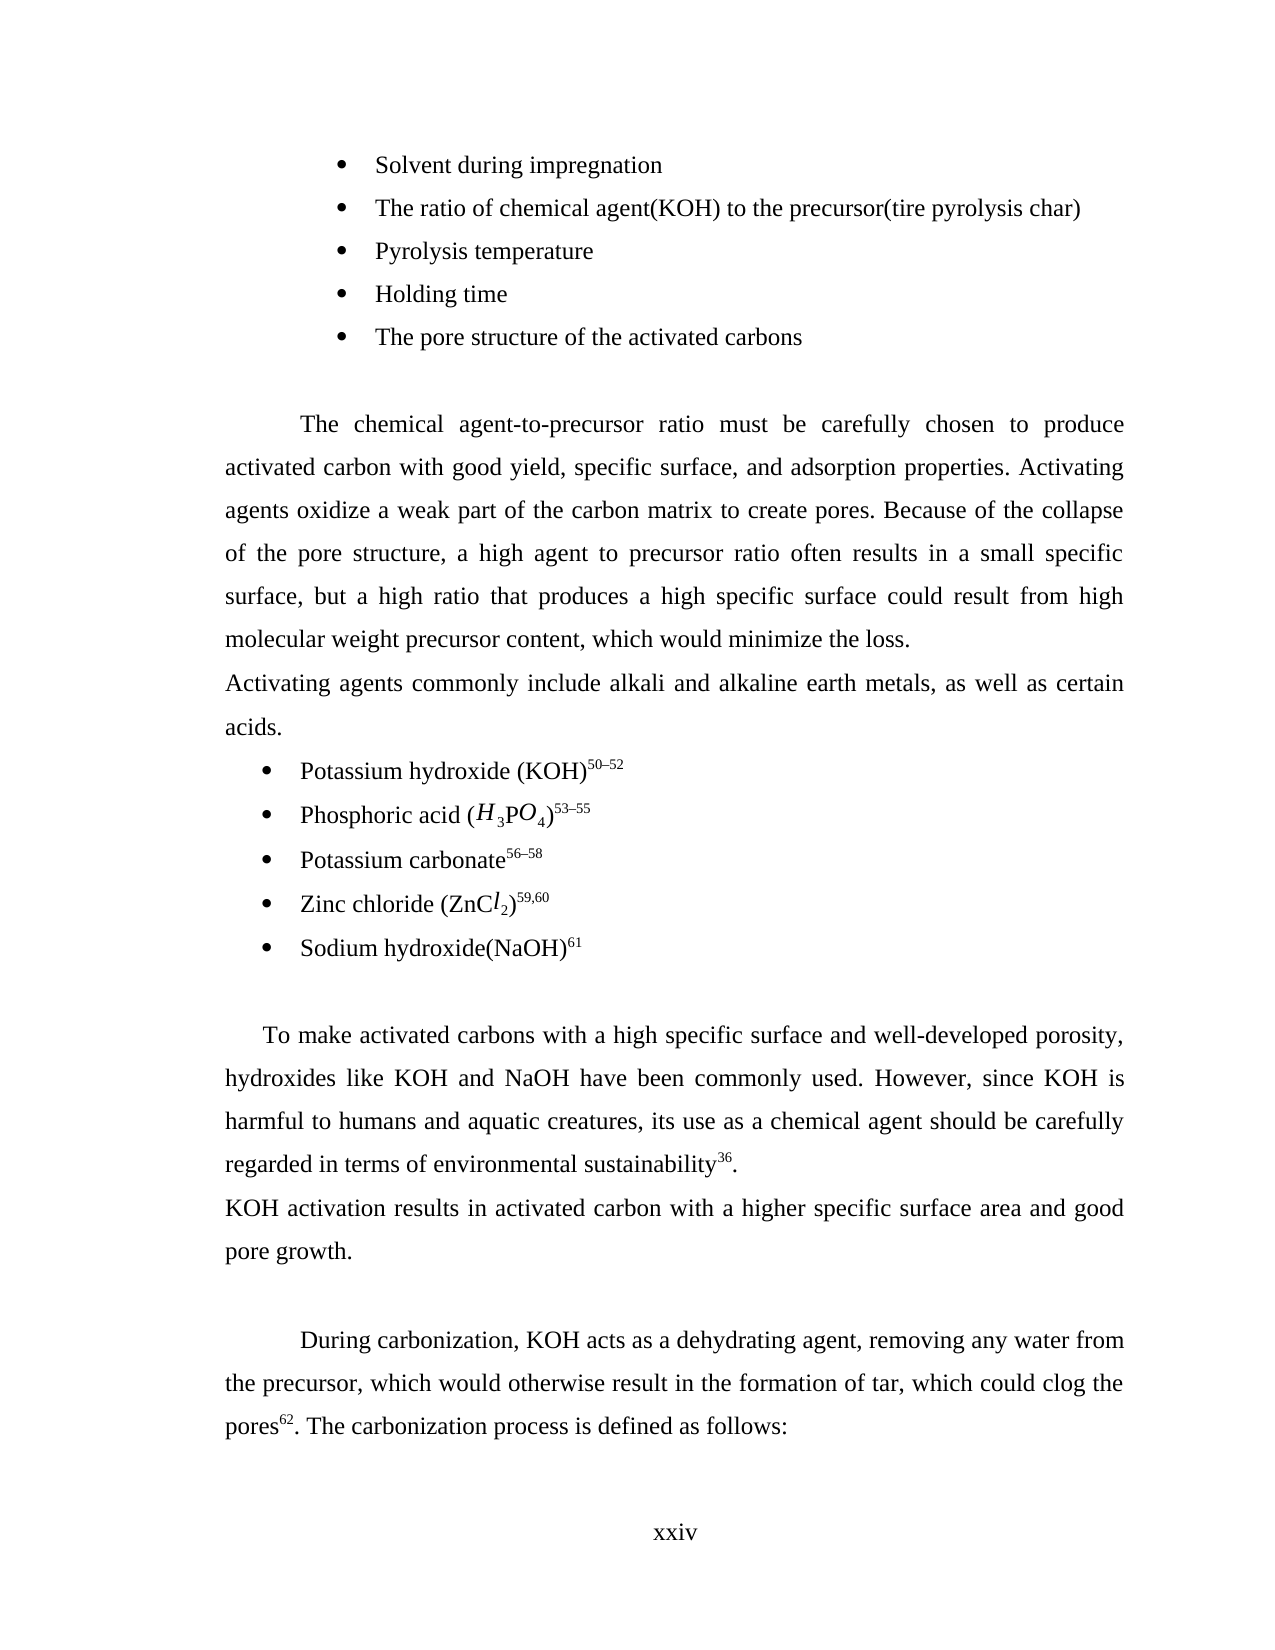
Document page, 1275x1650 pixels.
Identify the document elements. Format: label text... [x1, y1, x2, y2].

text KOH activation results in activated carbon with a higher specific surface area and good pore growth. [225, 1193, 1125, 1265]
text The chemical agent-to-precursor ratio must be carefully chosen to produce activated carbon with good yield, specific surface, and adsorption properties. Activating agents oxidize a weak part of the carbon matrix to create pores. Because of the collapse of the pore structure, a high agent to precursor ratio often results in a small specific surface, but a high ratio that produces a high specific surface could result from high molecular weight precursor content, which would minimize the loss. [225, 409, 1125, 653]
list Sodium hydroxide(NaOH)61 [262, 933, 1125, 962]
list Zinc chloride (ZnC)59,60 [262, 888, 1125, 919]
list Potassium hydroxide (KOH)50–52 [262, 756, 1125, 784]
list Phosphoric acid (P)53–55 [262, 799, 1125, 830]
text During carbonization, KOH acts as a dehydrating agent, removing any water from the precursor, which would otherwise result in the formation of tar, which could clog the pores62. The carbonization process is defined as follows: [225, 1325, 1125, 1440]
list The ratio of chemical agent(KOH) to the precursor(tire pyrolysis char) [337, 193, 1125, 222]
list The pore structure of the activated carbons [337, 322, 1125, 351]
list Holding time [337, 279, 1125, 308]
list Pyrolysis temperature [337, 236, 1125, 265]
list Potassium carbonate56–58 [262, 845, 1125, 873]
text To make activated carbons with a high specific surface and well-developed porosity, hydroxides like KOH and NaOH have been commonly used. However, since KOH is harmful to humans and aquatic creatures, its use as a chemical agent should be carefully regarded in terms of environmental sustainability36. [225, 1020, 1125, 1178]
list Solvent during impregnation [337, 150, 1125, 179]
text Activating agents commonly include alkali and alkaline earth metals, as well as certain acids. [225, 668, 1125, 740]
